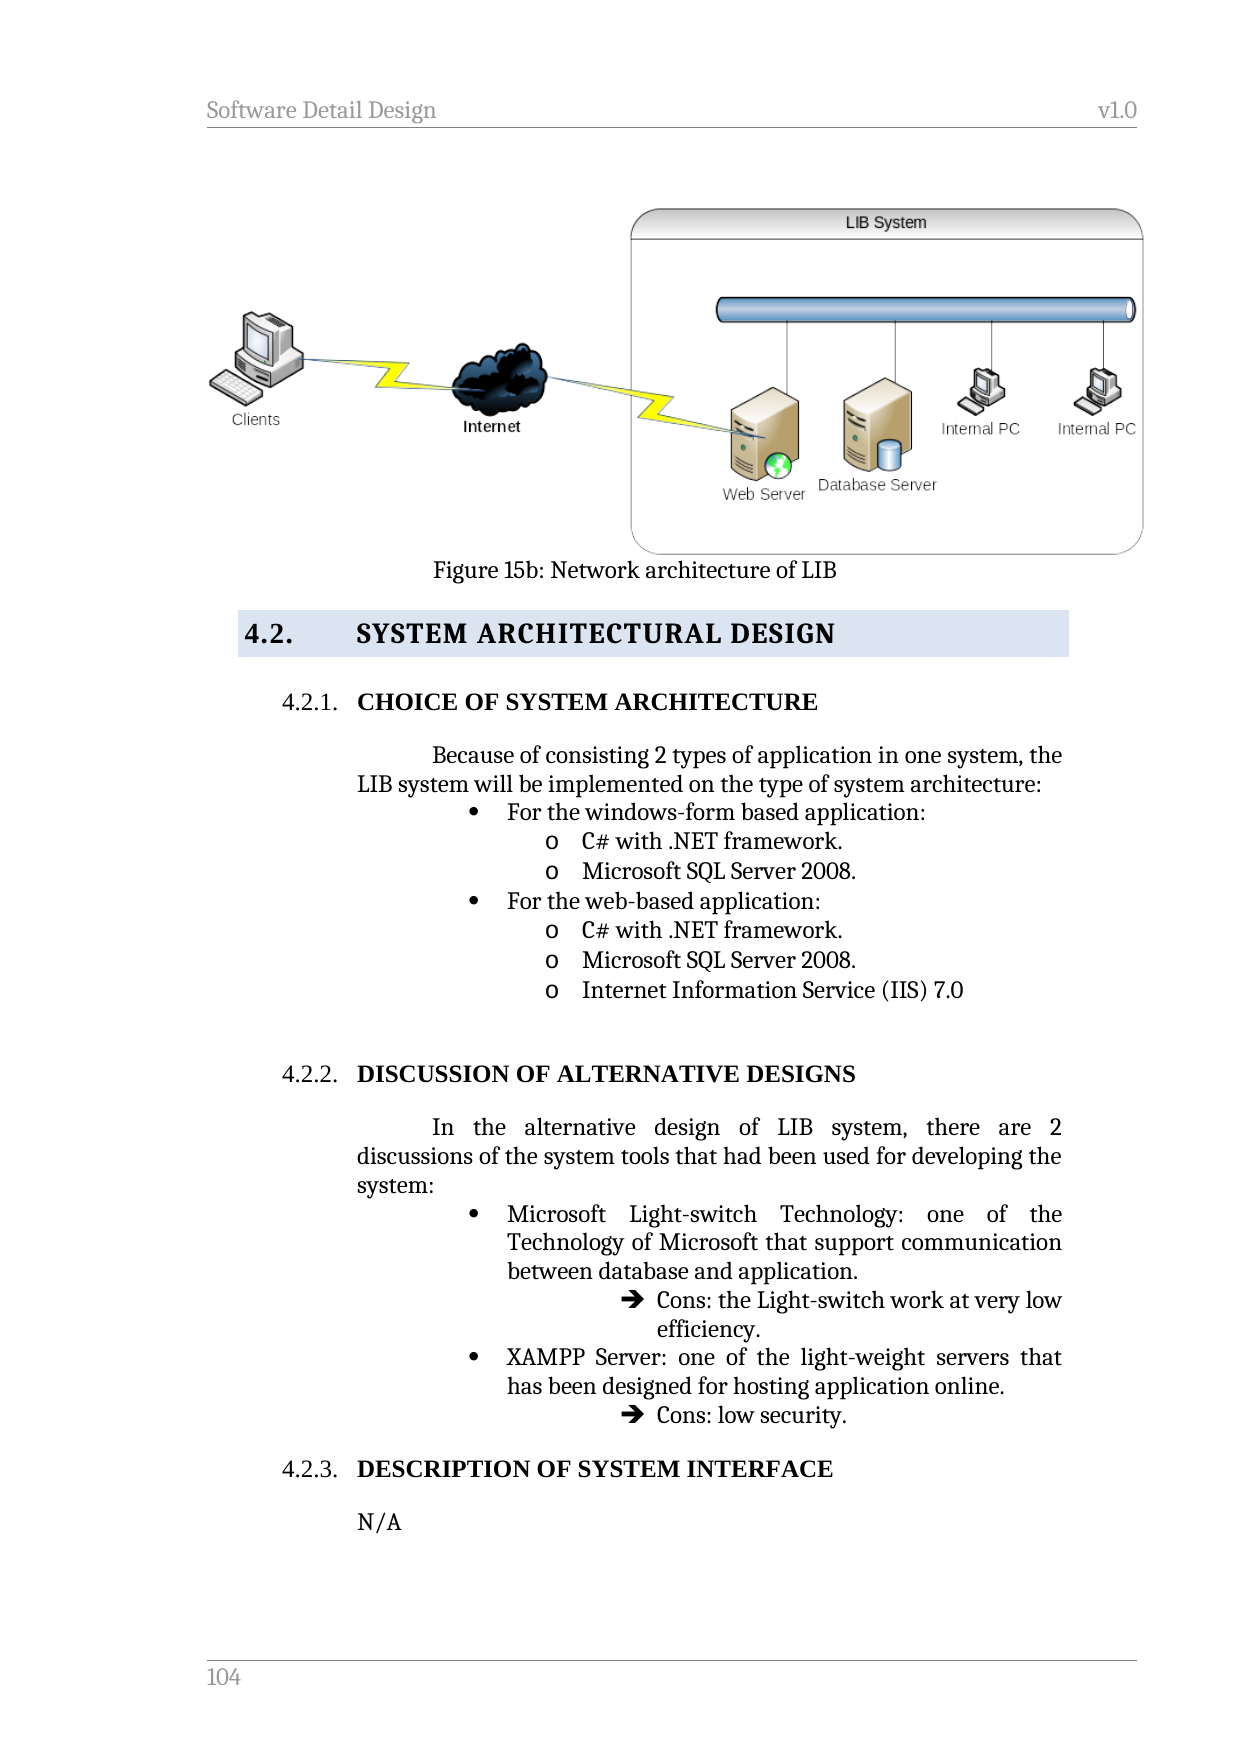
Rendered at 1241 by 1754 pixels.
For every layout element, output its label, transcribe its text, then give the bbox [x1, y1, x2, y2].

text In the alternative design of LIB system, there are 2 discussions of the system tools that had been used for developing the system: [357, 1113, 1063, 1199]
list Internet Information Service (IIS) 7.0 [544, 976, 1063, 1006]
subtitle System Architectural Design [244, 616, 1063, 651]
subtitle Discussion of Alternative Designs [282, 1059, 1063, 1088]
list Cons: the Light-switch work at very low efficiency. [619, 1286, 1063, 1343]
list C# with .NET framework. [544, 916, 1063, 946]
list For the windows-form based application: [469, 798, 1063, 827]
list Microsoft SQL Server 2008. [544, 946, 1063, 976]
list Microsoft SQL Server 2008. [544, 857, 1063, 887]
list Cons: low security. [619, 1401, 1063, 1429]
list Microsoft Light-switch Technology: one of the Technology of Microsoft that support communication between database and application. [469, 1199, 1063, 1286]
list C# with .NET framework. [544, 827, 1063, 857]
text Because of consisting 2 types of application in one system, the LIB system will be implemented on the type of system architecture: [357, 741, 1063, 798]
list For the web-based application: [469, 887, 1063, 916]
list XAMPP Server: one of the light-weight servers that has been designed for hosting application online. [469, 1343, 1063, 1401]
text N/A [357, 1508, 1063, 1537]
subtitle Choice of System Architecture [282, 687, 1063, 716]
subtitle Description of System Interface [282, 1454, 1063, 1483]
